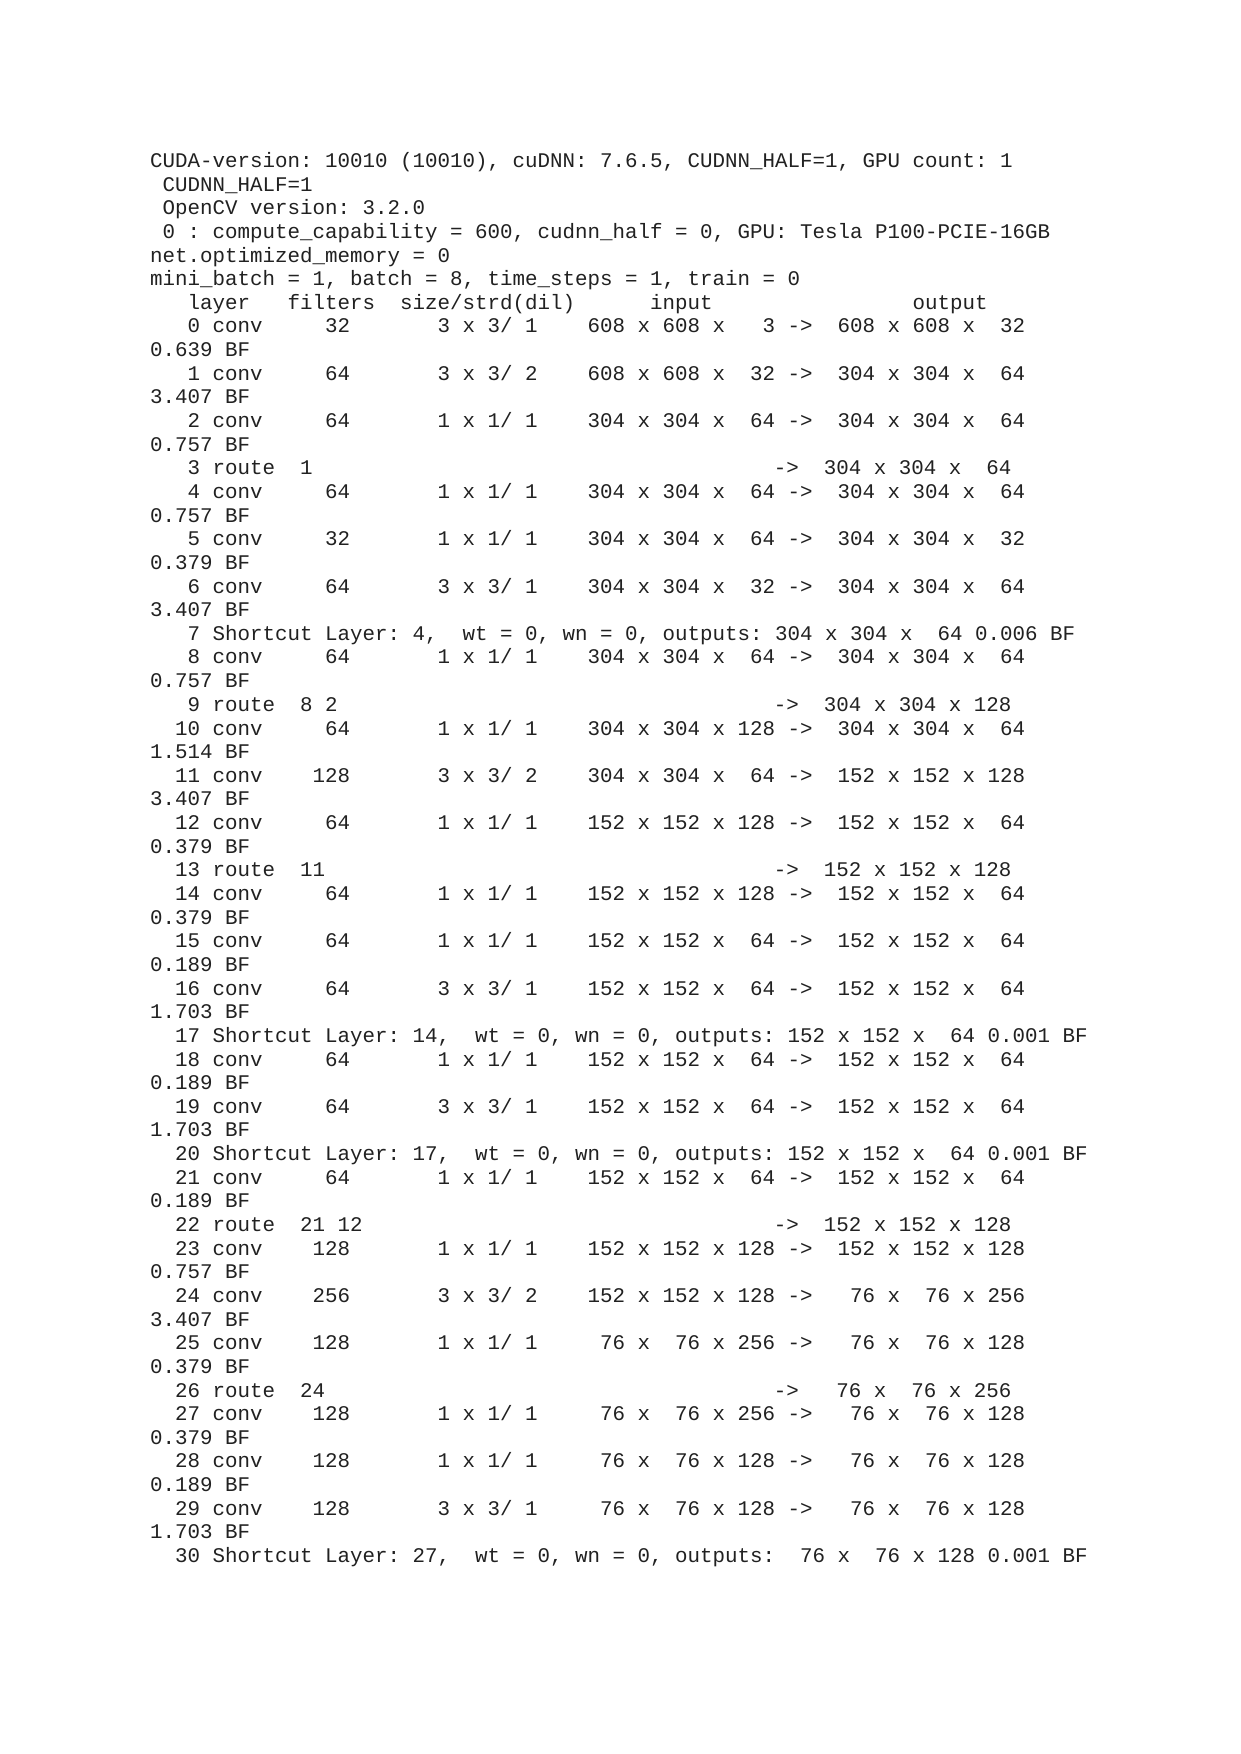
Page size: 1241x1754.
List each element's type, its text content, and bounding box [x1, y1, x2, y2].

text 28 conv 128 1 x 1/ 1 76 x 76 x 128 -> 76 x 76 x 128 0.189 BF [150, 1451, 1090, 1498]
text 15 conv 64 1 x 1/ 1 152 x 152 x 64 -> 152 x 152 x 64 0.189 BF [150, 930, 1090, 978]
text CUDA-version: 10010 (10010), cuDNN: 7.6.5, CUDNN_HALF=1, GPU count: 1 [150, 150, 1090, 174]
text 24 conv 256 3 x 3/ 2 152 x 152 x 128 -> 76 x 76 x 256 3.407 BF [150, 1285, 1090, 1332]
text 29 conv 128 3 x 3/ 1 76 x 76 x 128 -> 76 x 76 x 128 1.703 BF [150, 1498, 1090, 1545]
text 1 conv 64 3 x 3/ 2 608 x 608 x 32 -> 304 x 304 x 64 3.407 BF [150, 363, 1090, 410]
text 25 conv 128 1 x 1/ 1 76 x 76 x 256 -> 76 x 76 x 128 0.379 BF [150, 1332, 1090, 1379]
text 18 conv 64 1 x 1/ 1 152 x 152 x 64 -> 152 x 152 x 64 0.189 BF [150, 1048, 1090, 1096]
text 8 conv 64 1 x 1/ 1 304 x 304 x 64 -> 304 x 304 x 64 0.757 BF [150, 647, 1090, 694]
text 23 conv 128 1 x 1/ 1 152 x 152 x 128 -> 152 x 152 x 128 0.757 BF [150, 1238, 1090, 1285]
text 0 : compute_capability = 600, cudnn_half = 0, GPU: Tesla P100-PCIE-16GB [150, 221, 1090, 244]
text 2 conv 64 1 x 1/ 1 304 x 304 x 64 -> 304 x 304 x 64 0.757 BF [150, 410, 1090, 457]
text 10 conv 64 1 x 1/ 1 304 x 304 x 128 -> 304 x 304 x 64 1.514 BF [150, 717, 1090, 765]
text CUDNN_HALF=1 [150, 174, 1090, 197]
text 11 conv 128 3 x 3/ 2 304 x 304 x 64 -> 152 x 152 x 128 3.407 BF [150, 765, 1090, 812]
text 9 route 8 2 -> 304 x 304 x 128 [150, 694, 1090, 717]
text mini_batch = 1, batch = 8, time_steps = 1, train = 0 [150, 268, 1090, 292]
text 6 conv 64 3 x 3/ 1 304 x 304 x 32 -> 304 x 304 x 64 3.407 BF [150, 576, 1090, 623]
text net.optimized_memory = 0 [150, 244, 1090, 268]
text 3 route 1 -> 304 x 304 x 64 [150, 457, 1090, 481]
text 21 conv 64 1 x 1/ 1 152 x 152 x 64 -> 152 x 152 x 64 0.189 BF [150, 1167, 1090, 1214]
text 20 Shortcut Layer: 17, wt = 0, wn = 0, outputs: 152 x 152 x 64 0.001 BF [150, 1143, 1090, 1167]
text 0 conv 32 3 x 3/ 1 608 x 608 x 3 -> 608 x 608 x 32 0.639 BF [150, 316, 1090, 363]
text 4 conv 64 1 x 1/ 1 304 x 304 x 64 -> 304 x 304 x 64 0.757 BF [150, 481, 1090, 528]
text 13 route 11 -> 152 x 152 x 128 [150, 859, 1090, 883]
text 16 conv 64 3 x 3/ 1 152 x 152 x 64 -> 152 x 152 x 64 1.703 BF [150, 978, 1090, 1025]
text 19 conv 64 3 x 3/ 1 152 x 152 x 64 -> 152 x 152 x 64 1.703 BF [150, 1096, 1090, 1143]
text 27 conv 128 1 x 1/ 1 76 x 76 x 256 -> 76 x 76 x 128 0.379 BF [150, 1403, 1090, 1451]
text 30 Shortcut Layer: 27, wt = 0, wn = 0, outputs: 76 x 76 x 128 0.001 BF [150, 1545, 1090, 1569]
text 26 route 24 -> 76 x 76 x 256 [150, 1379, 1090, 1403]
text 22 route 21 12 -> 152 x 152 x 128 [150, 1214, 1090, 1238]
text 14 conv 64 1 x 1/ 1 152 x 152 x 128 -> 152 x 152 x 64 0.379 BF [150, 883, 1090, 930]
text layer filters size/strd(dil) input output [150, 292, 1090, 316]
text 12 conv 64 1 x 1/ 1 152 x 152 x 128 -> 152 x 152 x 64 0.379 BF [150, 812, 1090, 859]
text 5 conv 32 1 x 1/ 1 304 x 304 x 64 -> 304 x 304 x 32 0.379 BF [150, 528, 1090, 576]
text OpenCV version: 3.2.0 [150, 197, 1090, 221]
text 17 Shortcut Layer: 14, wt = 0, wn = 0, outputs: 152 x 152 x 64 0.001 BF [150, 1025, 1090, 1048]
text 7 Shortcut Layer: 4, wt = 0, wn = 0, outputs: 304 x 304 x 64 0.006 BF [150, 623, 1090, 647]
